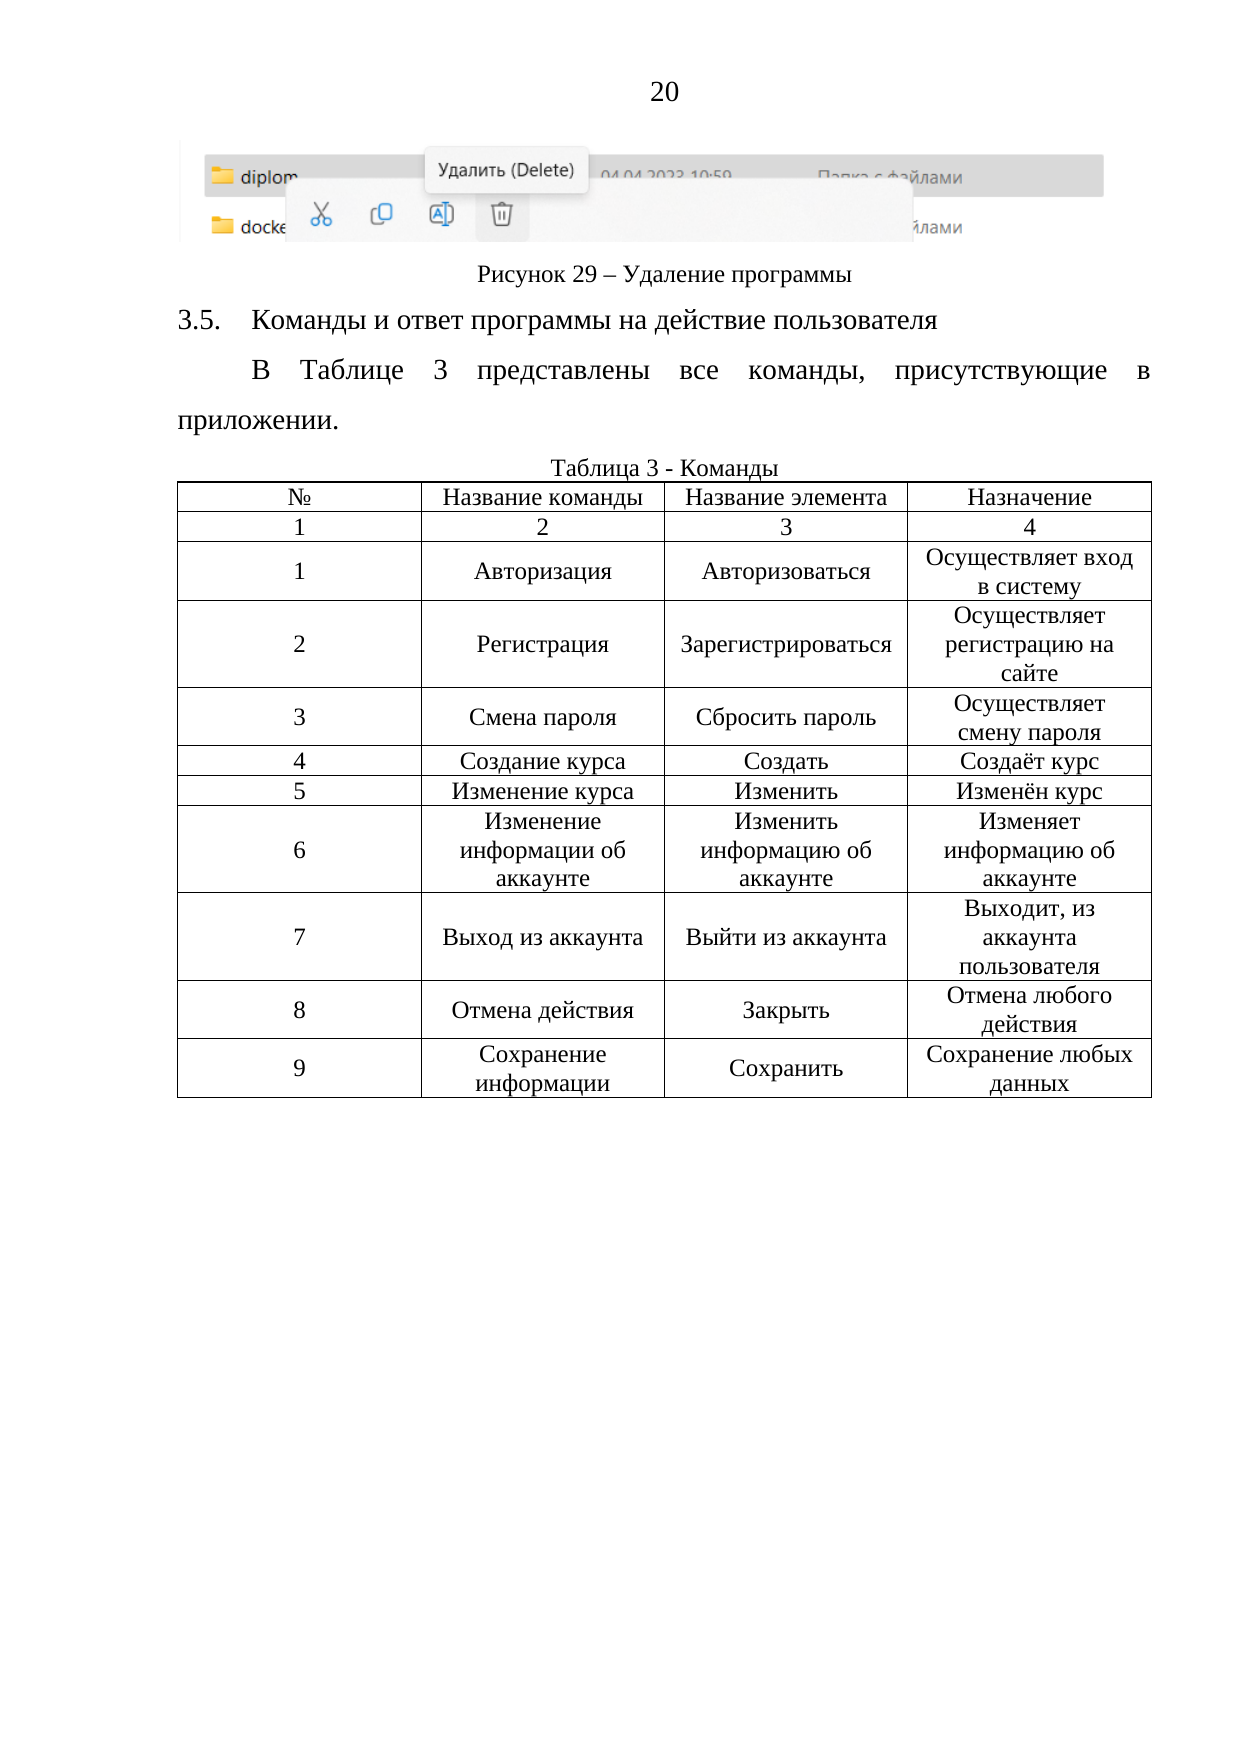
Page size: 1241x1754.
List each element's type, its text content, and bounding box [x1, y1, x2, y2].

table_cell 4 [178, 746, 421, 775]
table_cell 1 [178, 542, 421, 599]
table_cell Сохранить [665, 1039, 907, 1097]
table_cell 8 [178, 981, 421, 1038]
table_cell Авторизоваться [665, 542, 907, 599]
table_cell 9 [178, 1039, 421, 1097]
table_cell 6 [178, 806, 421, 892]
table_cell Закрыть [665, 981, 907, 1038]
table_cell Создание курса [422, 746, 664, 775]
table_cell Изменяет информацию об аккаунте [908, 806, 1151, 892]
table_cell Регистрация [422, 601, 664, 687]
table_cell Отмена любого действия [908, 981, 1151, 1038]
table_cell 7 [178, 893, 421, 979]
table_cell Осуществляет регистрацию на сайте [908, 601, 1151, 687]
picture [177, 140, 1152, 242]
table_cell Изменение курса [422, 776, 664, 805]
table_cell Изменить [665, 776, 907, 805]
table_cell Отмена действия [422, 981, 664, 1038]
table_header Название команды [422, 483, 664, 511]
table_header № [178, 483, 421, 511]
table_cell 4 [908, 512, 1151, 541]
table_cell 5 [178, 776, 421, 805]
table_cell Осуществляет смену пароля [908, 688, 1151, 745]
subtitle Команды и ответ программы на действие пользователя [177, 302, 1152, 335]
table_cell Авторизация [422, 542, 664, 599]
table_cell Выходит, из аккаунта пользователя [908, 893, 1151, 979]
table_cell Изменение информации об аккаунте [422, 806, 664, 892]
table_cell 2 [422, 512, 664, 541]
table_cell Выйти из аккаунта [665, 893, 907, 979]
table_cell Сохранение любых данных [908, 1039, 1151, 1097]
table_cell Создать [665, 746, 907, 775]
table_cell 2 [178, 601, 421, 687]
table_cell Осуществляет вход в систему [908, 542, 1151, 599]
table_cell Смена пароля [422, 688, 664, 745]
table_cell Выход из аккаунта [422, 893, 664, 979]
text В Таблице 3 представлены все команды, присутствующие в приложении. [177, 352, 1152, 436]
table_cell 3 [178, 688, 421, 745]
table_header Назначение [908, 483, 1151, 511]
table_header Название элемента [665, 483, 907, 511]
table_cell Сбросить пароль [665, 688, 907, 745]
table_cell Изменить информацию об аккаунте [665, 806, 907, 892]
table_cell Изменён курс [908, 776, 1151, 805]
table_cell Зарегистрироваться [665, 601, 907, 687]
table_cell 1 [178, 512, 421, 541]
table_cell 3 [665, 512, 907, 541]
table_cell Сохранение информации [422, 1039, 664, 1097]
table_cell Создаёт курс [908, 746, 1151, 775]
